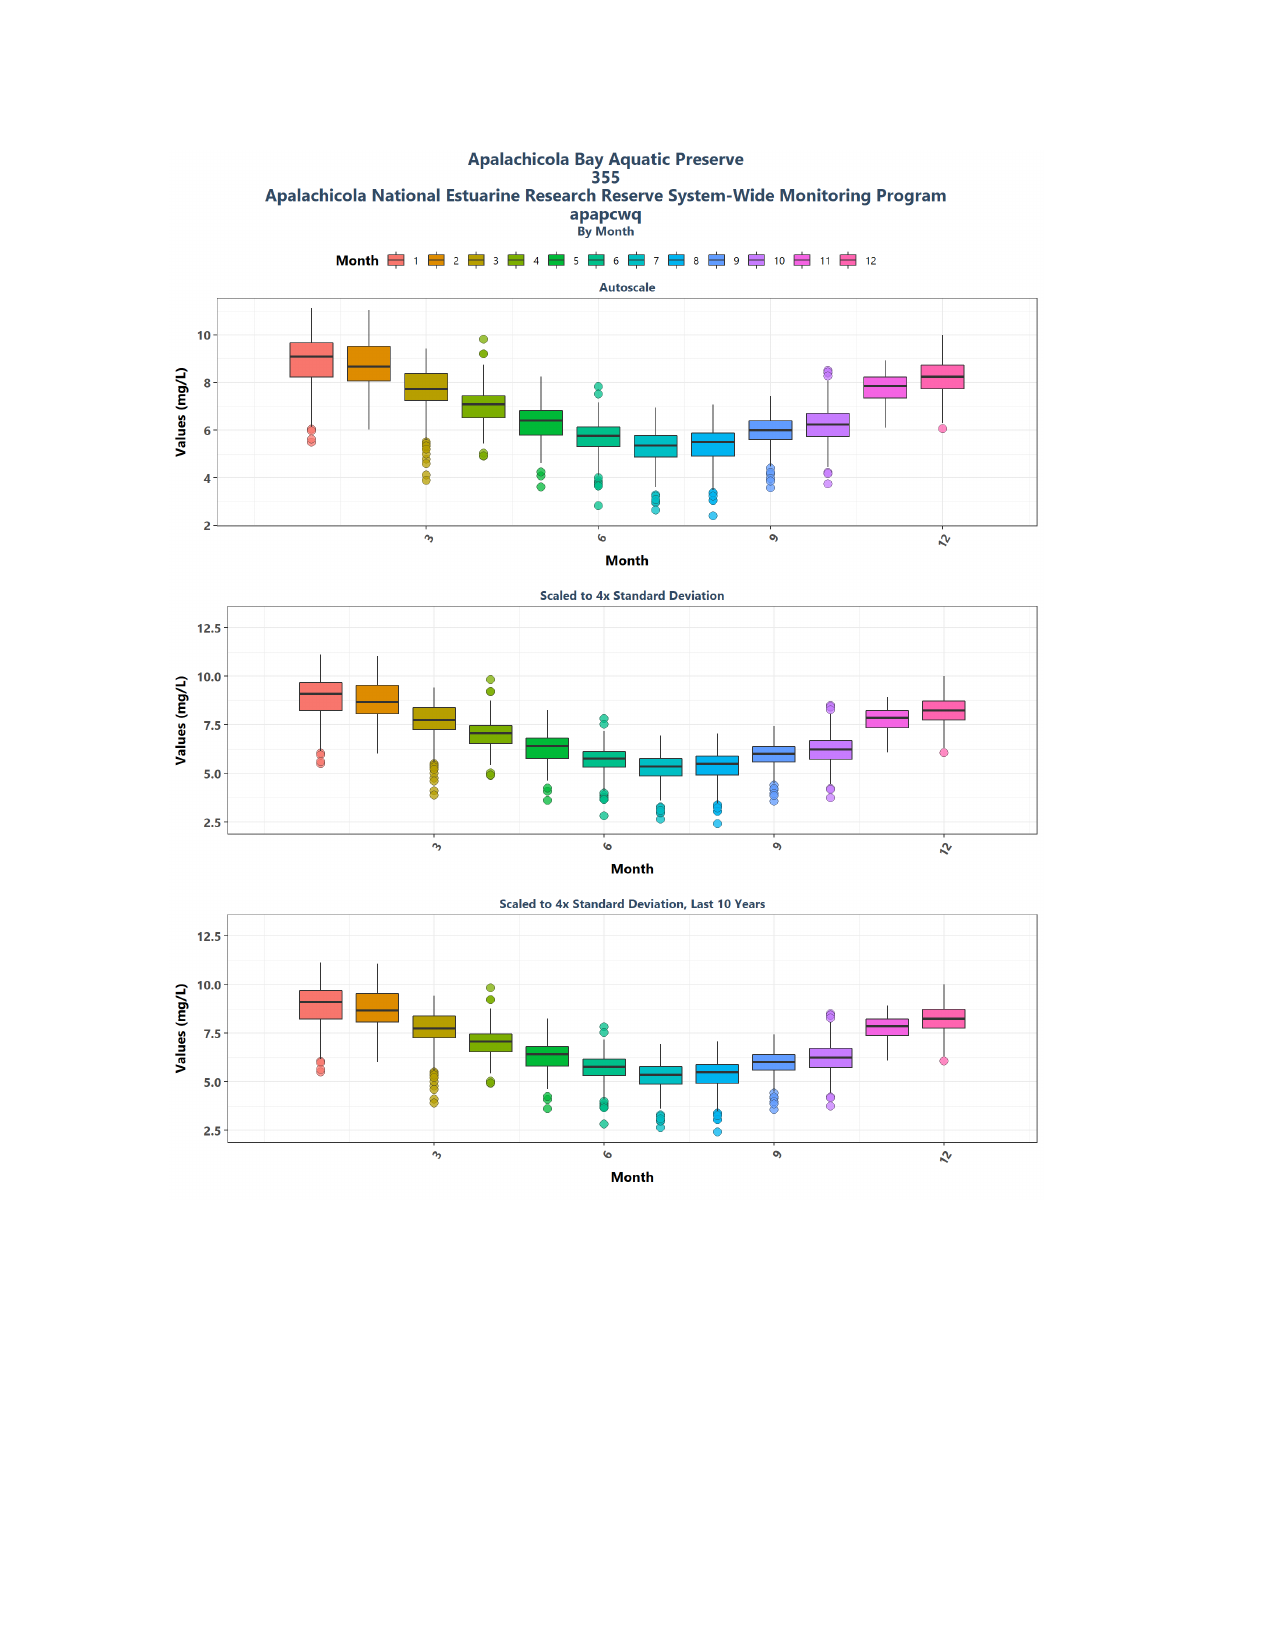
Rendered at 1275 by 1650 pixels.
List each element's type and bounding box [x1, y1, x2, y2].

picture [168, 150, 1044, 1200]
